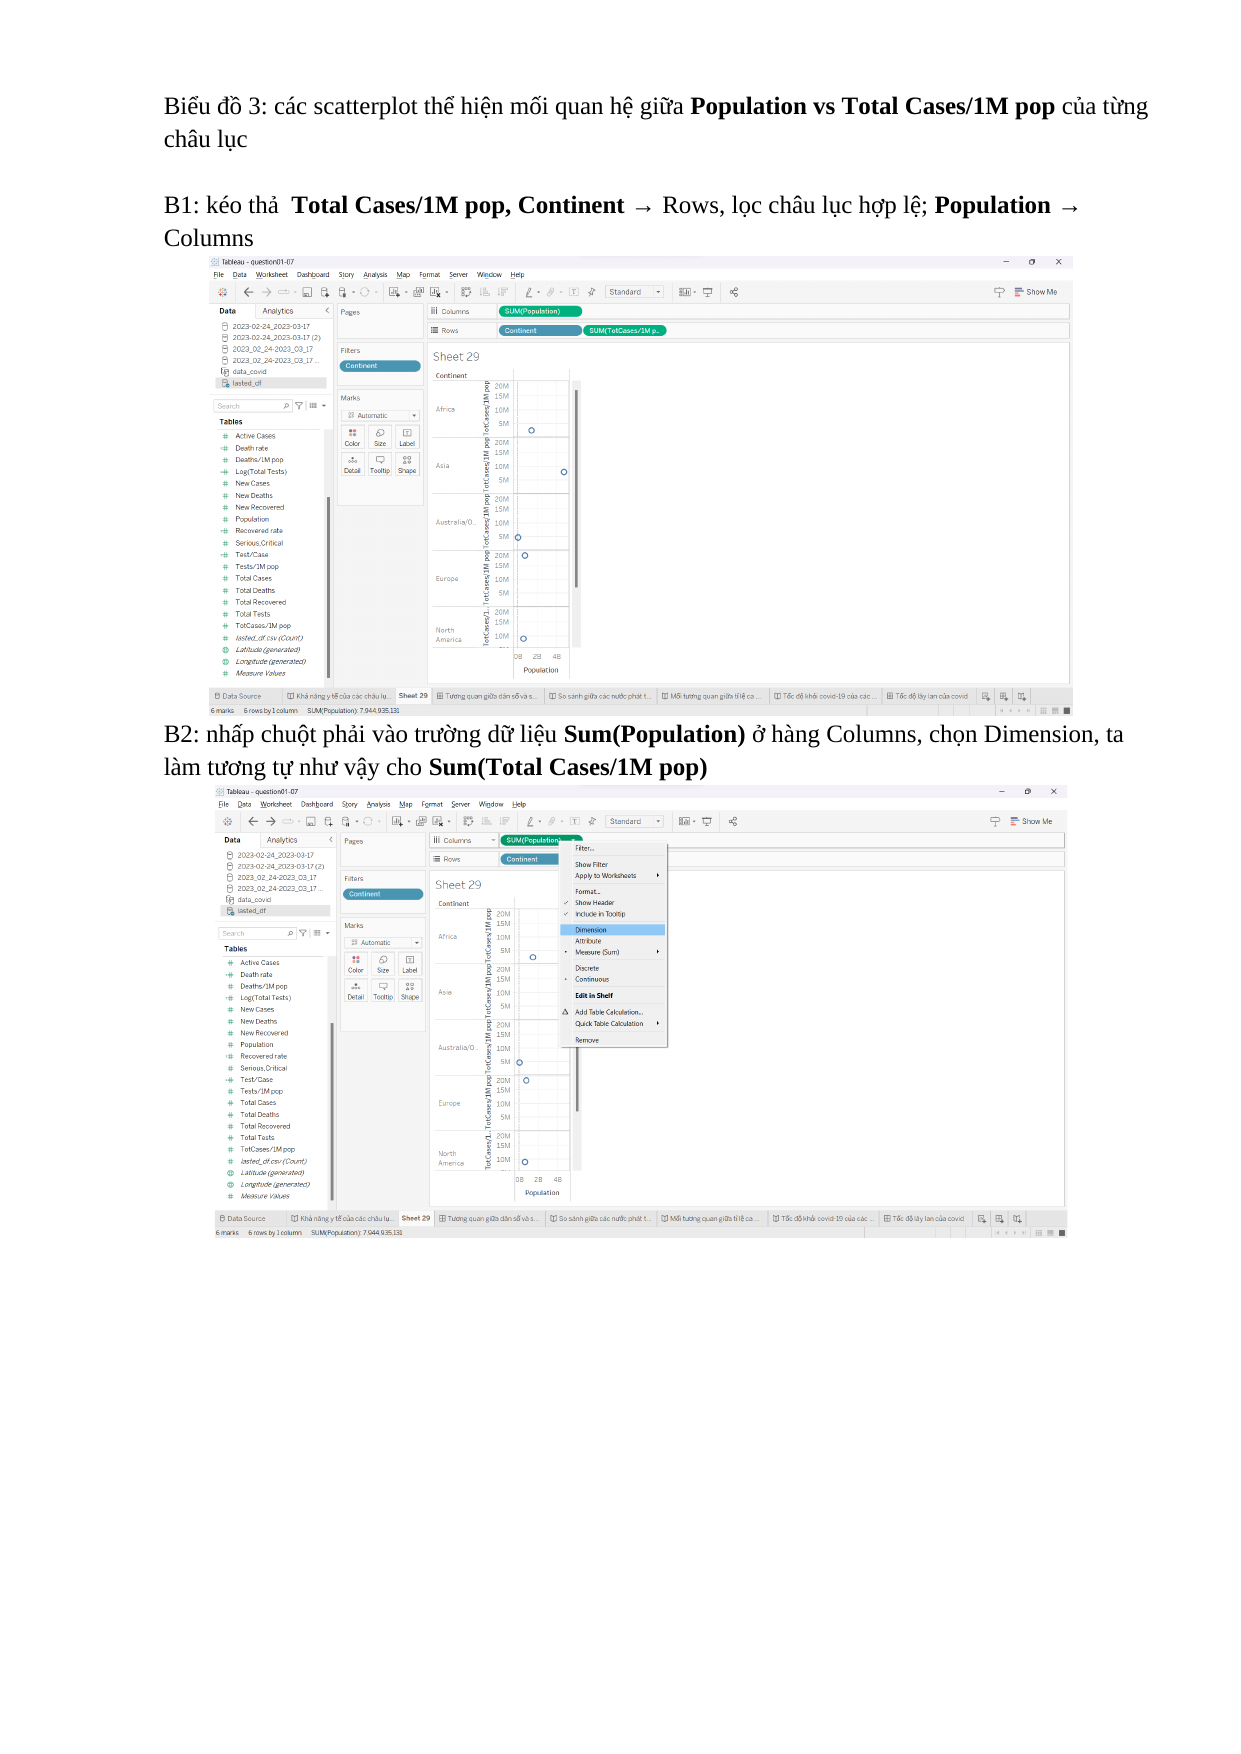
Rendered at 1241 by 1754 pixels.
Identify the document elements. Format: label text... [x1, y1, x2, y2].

text Biểu đồ 3: các scatterplot thể hiện mối quan hệ giữa Population vs Total Cases/1M pop của từng châu lục [163, 91, 1149, 153]
picture [209, 256, 1073, 716]
picture [214, 785, 1068, 1238]
text B2: nhấp chuột phải vào trường dữ liệu Sum(Population) ở hàng Columns, chọn Dimension, ta làm tương tự như vậy cho Sum(Total Cases/1M pop) [163, 719, 1149, 781]
text B1: kéo thả Total Cases/1M pop, Continent → Rows, lọc châu lục hợp lệ; Population → Columns [163, 190, 1149, 252]
